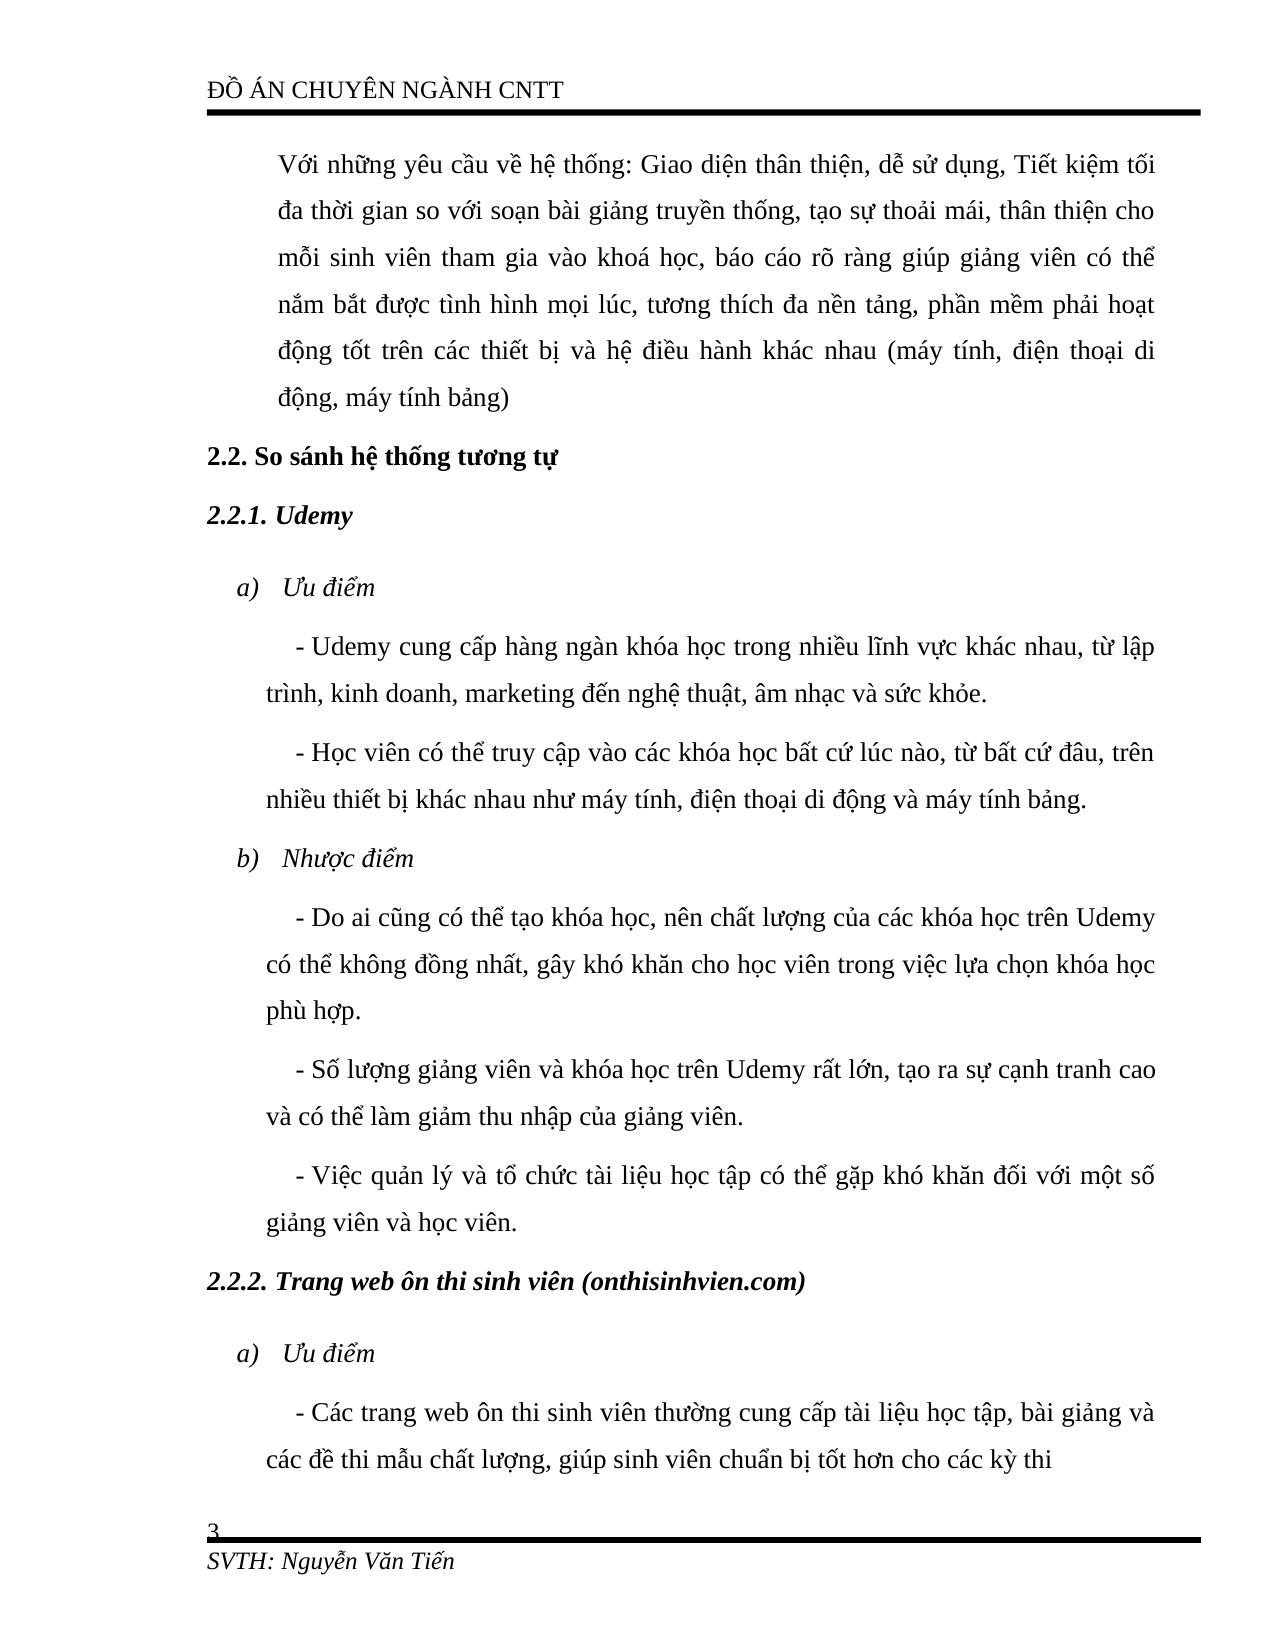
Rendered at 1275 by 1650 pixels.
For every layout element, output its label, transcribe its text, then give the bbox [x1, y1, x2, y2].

text Các trang web ôn thi sinh viên thường cung cấp tài liệu học tập, bài giảng và các đề thi mẫu chất lượng, giúp sinh viên chuẩn bị tốt hơn cho các kỳ thi [266, 1396, 1157, 1474]
subtitle Nhược điểm [236, 842, 1157, 873]
subtitle Trang web ôn thi sinh viên (onthisinhvien.com) [207, 1265, 1157, 1296]
text Udemy cung cấp hàng ngàn khóa học trong nhiều lĩnh vực khác nhau, từ lập trình, kinh doanh, marketing đến nghệ thuật, âm nhạc và sức khỏe. [266, 630, 1157, 708]
subtitle So sánh hệ thống tương tự [207, 440, 1157, 471]
subtitle Ưu điểm [236, 1337, 1157, 1368]
subtitle Udemy [207, 499, 1157, 531]
text Số lượng giảng viên và khóa học trên Udemy rất lớn, tạo ra sự cạnh tranh cao và có thể làm giảm thu nhập của giảng viên. [266, 1053, 1157, 1131]
text Học viên có thể truy cập vào các khóa học bất cứ lúc nào, từ bất cứ đâu, trên nhiều thiết bị khác nhau như máy tính, điện thoại di động và máy tính bảng. [266, 736, 1157, 814]
text Do ai cũng có thể tạo khóa học, nên chất lượng của các khóa học trên Udemy có thể không đồng nhất, gây khó khăn cho học viên trong việc lựa chọn khóa học phù hợp. [266, 901, 1157, 1026]
text Với những yêu cầu về hệ thống: Giao diện thân thiện, dễ sử dụng, Tiết kiệm tối đa thời gian so với soạn bài giảng truyền thống, tạo sự thoải mái, thân thiện cho mỗi sinh viên tham gia vào khoá học, báo cáo rõ ràng giúp giảng viên có thể nắm bắt được tình hình mọi lúc, tương thích đa nền tảng, phần mềm phải hoạt động tốt trên các thiết bị và hệ điều hành khác nhau (máy tính, điện thoại di động, máy tính bảng) [278, 148, 1157, 412]
subtitle Ưu điểm [236, 571, 1157, 602]
text Việc quản lý và tổ chức tài liệu học tập có thể gặp khó khăn đối với một số giảng viên và học viên. [266, 1159, 1157, 1237]
